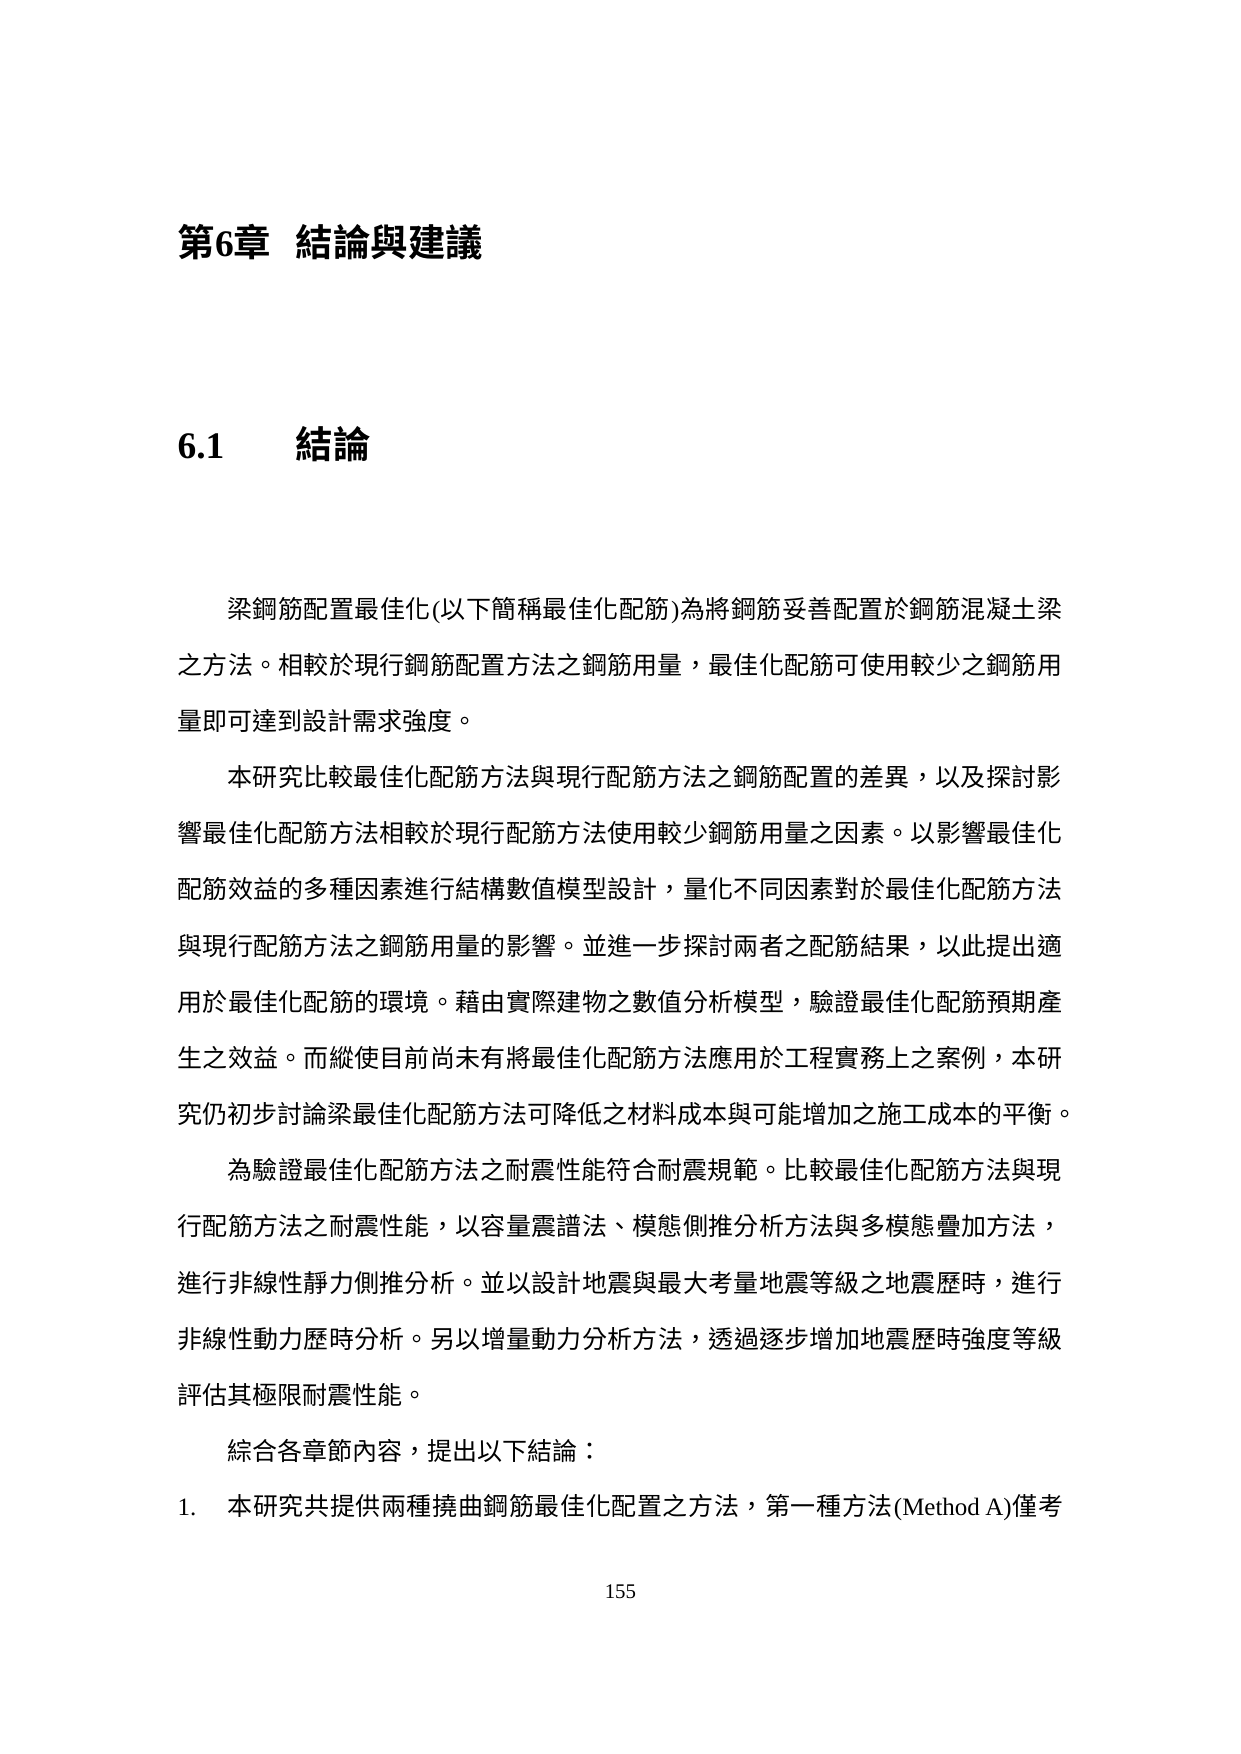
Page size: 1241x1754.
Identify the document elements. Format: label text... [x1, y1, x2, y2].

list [177, 1486, 1063, 1524]
text 梁鋼筋配置最佳化(以下簡稱最佳化配筋)為將鋼筋妥善配置於鋼筋混凝土梁之方法。相較於現行鋼筋配置方法之鋼筋用量，最佳化配筋可使用較少之鋼筋用量即可達到設計需求強度。 [177, 589, 1063, 739]
text 綜合各章節內容，提出以下結論： [177, 1431, 1063, 1468]
subtitle 結論 [177, 405, 1063, 480]
text 本研究比較最佳化配筋方法與現行配筋方法之鋼筋配置的差異，以及探討影響最佳化配筋方法相較於現行配筋方法使用較少鋼筋用量之因素。以影響最佳化配筋效益的多種因素進行結構數值模型設計，量化不同因素對於最佳化配筋方法與現行配筋方法之鋼筋用量的影響。並進一步探討兩者之配筋結果，以此提出適用於最佳化配筋的環境。藉由實際建物之數值分析模型，驗證最佳化配筋預期產生之效益。而縱使目前尚未有將最佳化配筋方法應用於工程實務上之案例，本研究仍初步討論梁最佳化配筋方法可降低之材料成本與可能增加之施工成本的平衡。 [177, 757, 1063, 1132]
subtitle 結論與建議 [177, 203, 1063, 278]
text 為驗證最佳化配筋方法之耐震性能符合耐震規範。比較最佳化配筋方法與現行配筋方法之耐震性能，以容量震譜法、模態側推分析方法與多模態疊加方法，進行非線性靜力側推分析。並以設計地震與最大考量地震等級之地震歷時，進行非線性動力歷時分析。另以增量動力分析方法，透過逐步增加地震歷時強度等級，評估其極限耐震性能。 [177, 1150, 1063, 1412]
